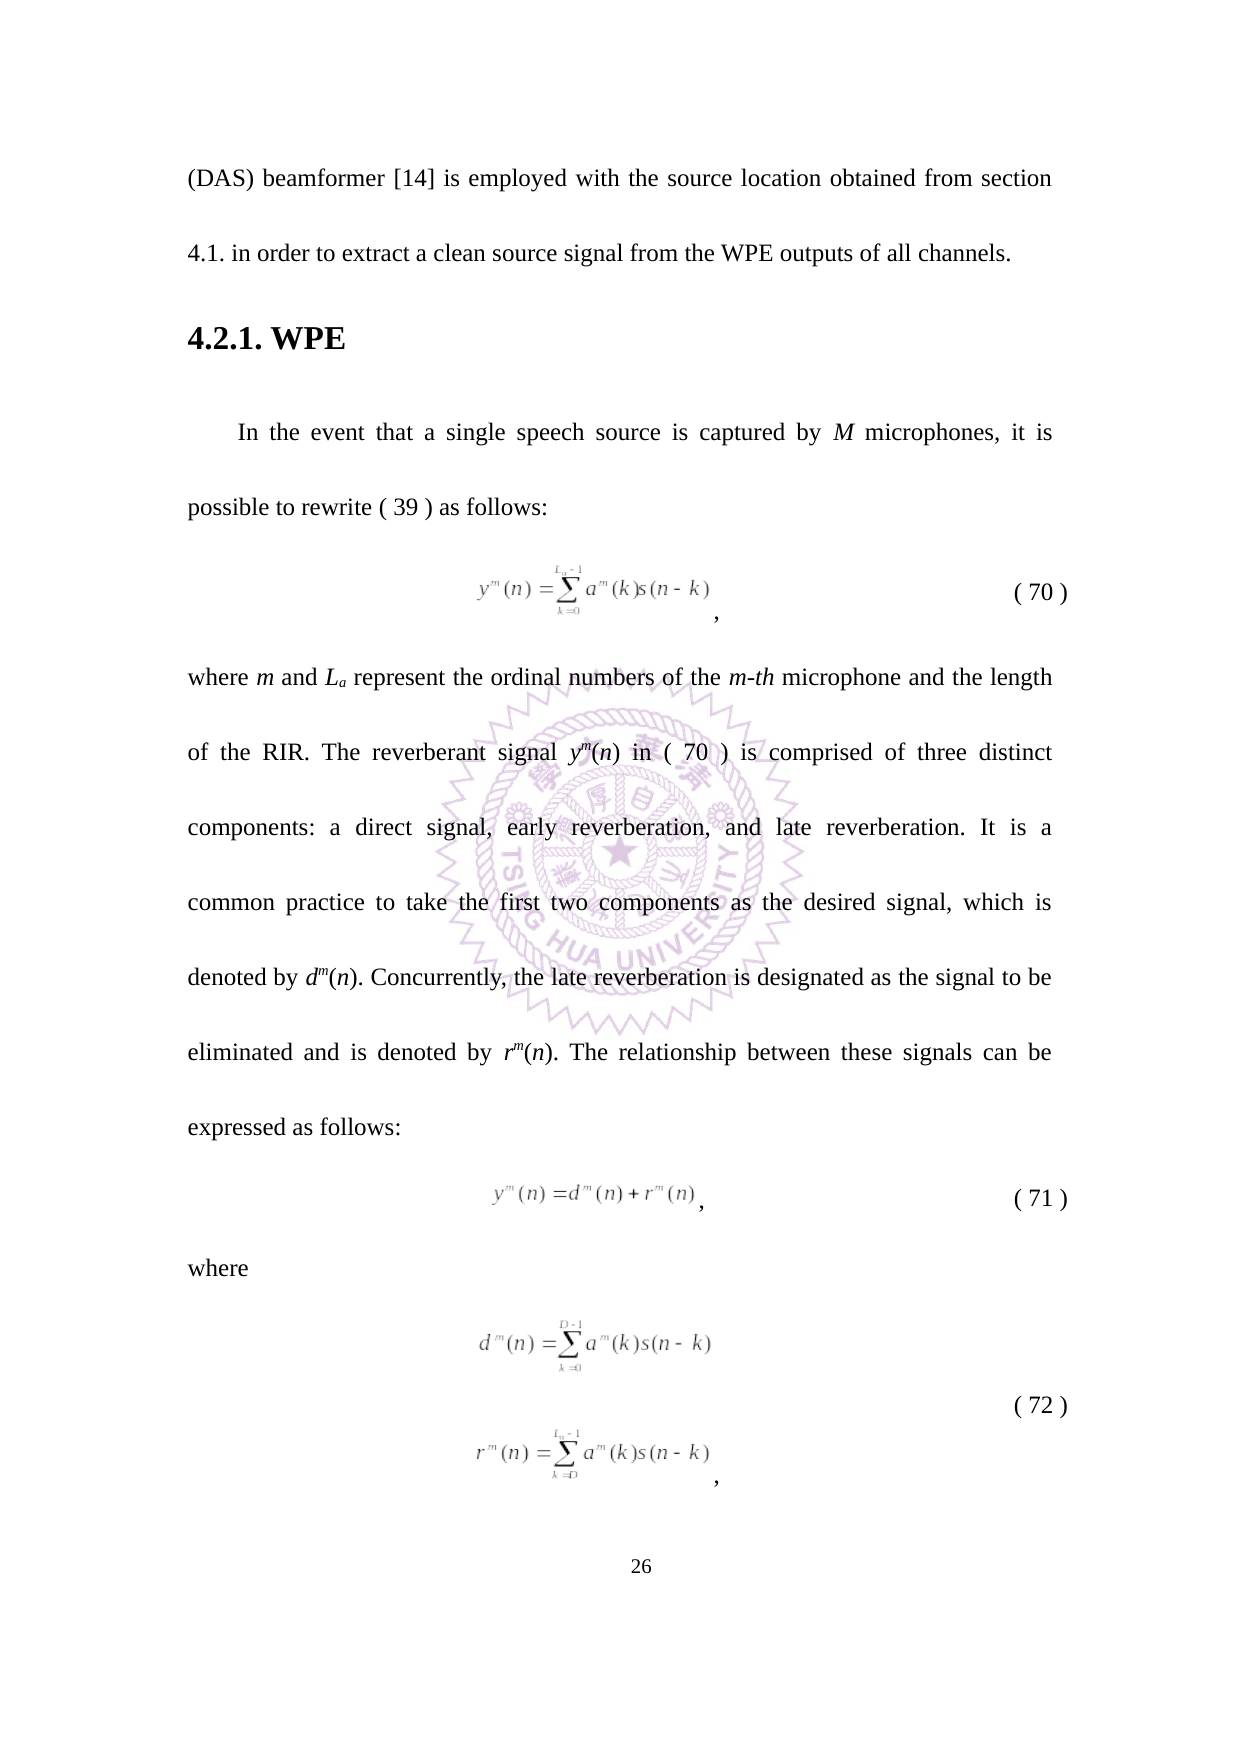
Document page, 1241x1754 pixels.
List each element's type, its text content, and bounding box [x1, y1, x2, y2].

table_header ( 71 ) [994, 1174, 1087, 1249]
text In the event that a single speech source is captured by M microphones, it is possible to rewrite ( 39 ) as follows: [187, 413, 1053, 526]
table_header ( 70 ) [994, 554, 1087, 658]
table_header , [199, 1174, 994, 1249]
text where m and La represent the ordinal numbers of the m-th microphone and the length of the RIR. The reverberant signal ym(n) in ( 70 ) is comprised of three distinct components: a direct signal, early reverberation, and late reverberation. It is a common practice to take the first two components as the desired signal, which is denoted by dm(n). Concurrently, the late reverberation is designated as the signal to be eliminated and is denoted by rm(n). The relationship between these signals can be expressed as follows: [187, 658, 1053, 1145]
text 4.2.1. WPE [187, 300, 1053, 375]
table_header ( 72 ) [994, 1315, 1087, 1523]
text where [187, 1249, 1053, 1287]
table_header , [199, 1315, 994, 1523]
table_header , [199, 554, 994, 658]
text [187, 158, 1053, 271]
